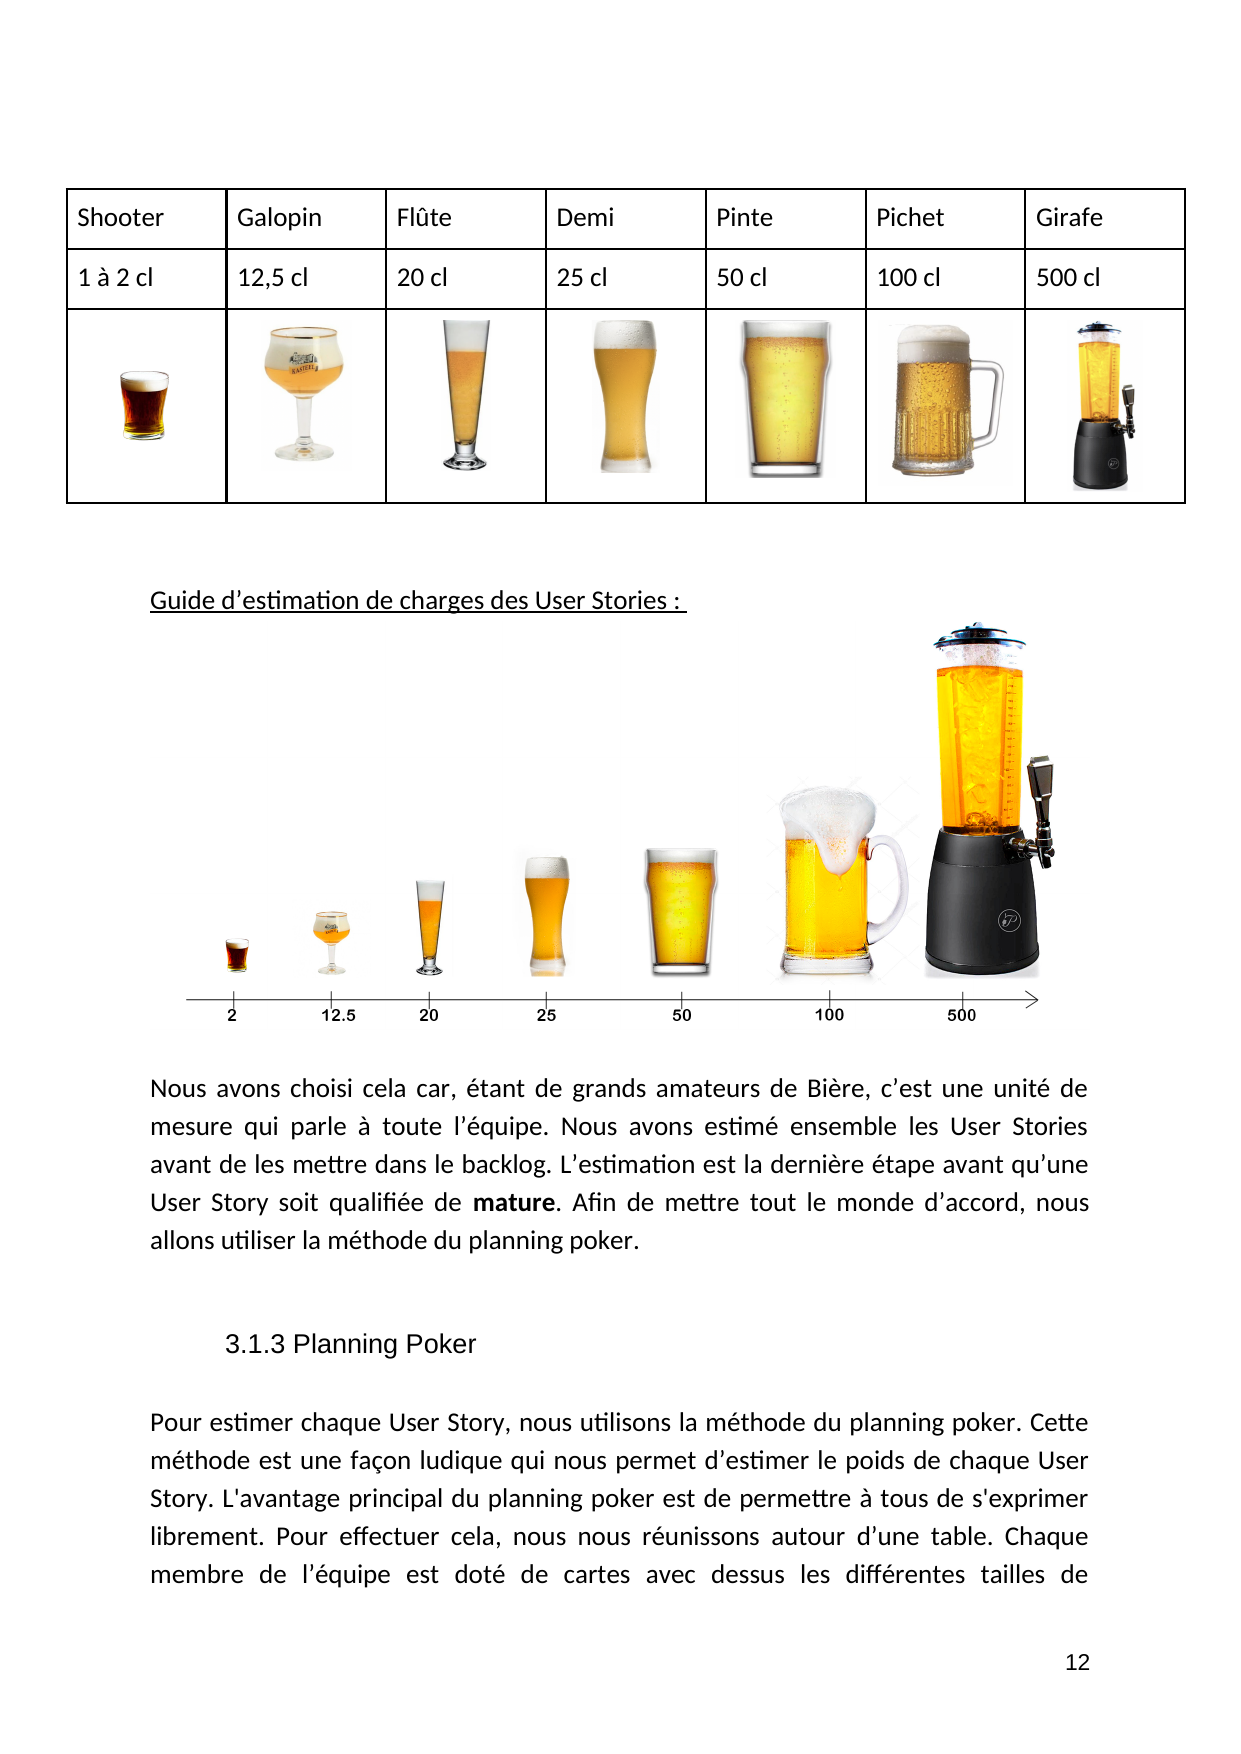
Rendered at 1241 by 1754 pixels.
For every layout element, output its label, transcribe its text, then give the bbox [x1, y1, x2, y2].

table_header Pinte [707, 190, 865, 248]
table_cell 500 cl [1026, 250, 1184, 307]
table_header Girafe [1026, 190, 1184, 248]
table_cell 50 cl [707, 250, 865, 307]
table_cell 20 cl [387, 250, 545, 307]
table_header Galopin [228, 190, 385, 248]
table_cell 100 cl [867, 250, 1024, 307]
picture [735, 320, 837, 478]
table_cell [1026, 310, 1184, 502]
text Nous avons choisi cela car, étant de grands amateurs de Bière, c’est une unité de mesure qui parle à toute l’équipe. Nous avons estimé ensemble les User Stories avant de les mettre dans le backlog. L’estimation est la dernière étape avant qu’une User Story soit qualifiée de mature. Afin de mettre tout le monde d’accord, nous allons utiliser la méthode du planning poker. [150, 1071, 1090, 1256]
picture [440, 320, 492, 471]
subtitle 3.1.3 Planning Poker [150, 1328, 1090, 1359]
picture [100, 355, 194, 461]
table_cell [228, 310, 385, 502]
table_header Shooter [68, 190, 225, 248]
table_cell [707, 310, 865, 502]
table_header Demi [547, 190, 705, 248]
table_cell 25 cl [547, 250, 705, 307]
table_cell [387, 310, 545, 502]
table_cell [867, 310, 1024, 502]
picture [877, 320, 1014, 486]
table_header Pichet [867, 190, 1024, 248]
picture [260, 320, 352, 471]
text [150, 1405, 1090, 1590]
table_cell [547, 310, 705, 502]
table_cell 1 à 2 cl [68, 250, 225, 307]
picture [150, 621, 1091, 1030]
table_cell [68, 310, 225, 502]
table_header Flûte [387, 190, 545, 248]
text Guide d’estimation de charges des User Stories : [150, 583, 1090, 616]
picture [591, 320, 661, 473]
picture [1067, 320, 1144, 492]
table_cell 12,5 cl [228, 250, 385, 307]
